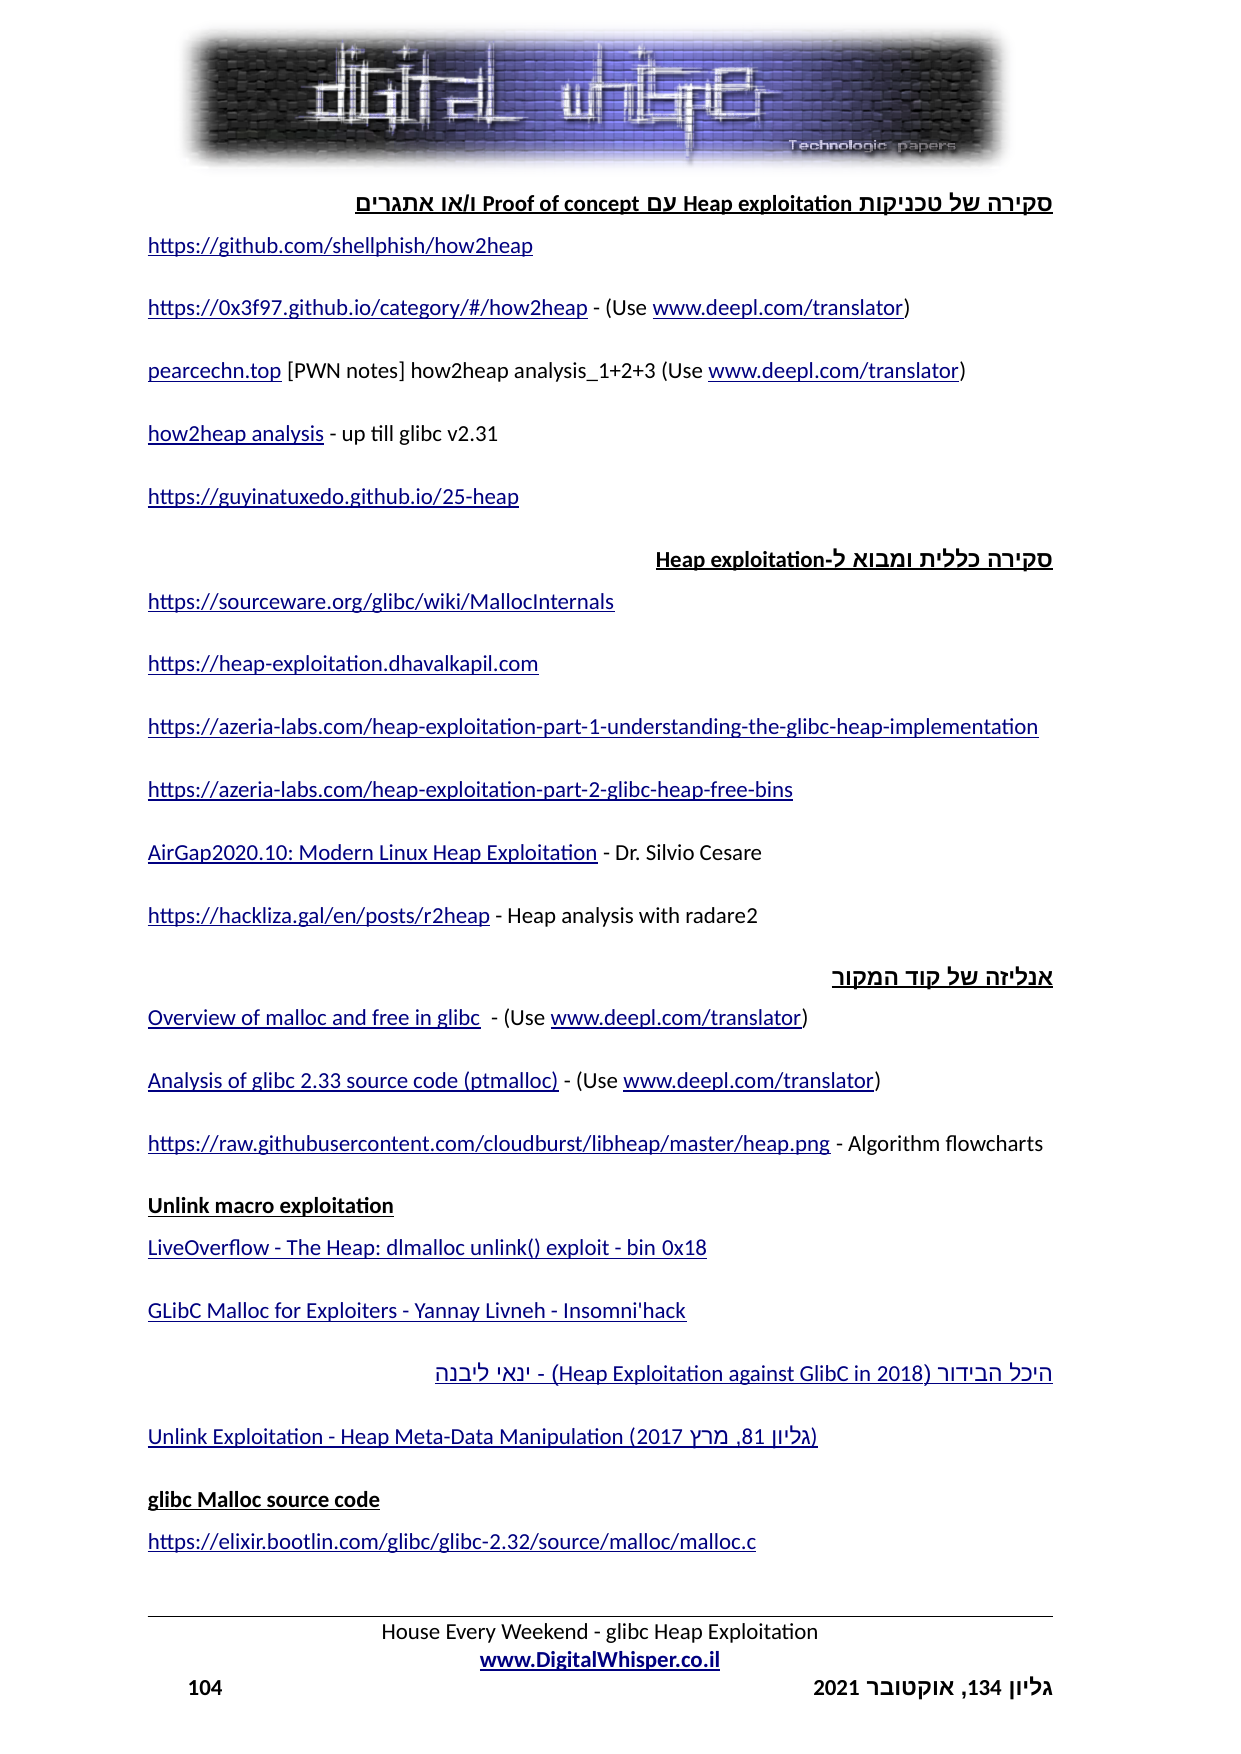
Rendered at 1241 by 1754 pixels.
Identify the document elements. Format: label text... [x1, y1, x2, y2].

text how2heap analysis - up till glibc v2.31 [148, 419, 1053, 447]
text https://hackliza.gal/en/posts/r2heap - Heap analysis with radare2 [148, 901, 1053, 929]
text https://sourceware.org/glibc/wiki/MallocInternals [148, 587, 1053, 615]
text Overview of malloc and free in glibc - (Use www.deepl.com/translator) [148, 1003, 1053, 1031]
text glibc Malloc source code [148, 1485, 1053, 1513]
text pearcechn.top [PWN notes] how2heap analysis_1+2+3 (Use www.deepl.com/translator) [148, 356, 1053, 384]
text https://azeria-labs.com/heap-exploitation-part-1-understanding-the-glibc-heap-implementation [148, 712, 1053, 740]
text GLibC Malloc for Exploiters - Yannay Livneh - Insomni'hack [148, 1296, 1053, 1324]
text https://github.com/shellphish/how2heap [148, 231, 1053, 259]
text Unlink macro exploitation [148, 1192, 1053, 1219]
text AirGap2020.10: Modern Linux Heap Exploitation - Dr. Silvio Cesare [148, 838, 1053, 866]
text סקירה של טכניקות Heap exploitation עם Proof of concept ו/או אתגרים [148, 189, 1053, 217]
picture [147, 19, 1047, 178]
text https://azeria-labs.com/heap-exploitation-part-2-glibc-heap-free-bins [148, 775, 1053, 803]
text סקירה כללית ומבוא ל-Heap exploitation [148, 545, 1053, 573]
text https://guyinatuxedo.github.io/25-heap [148, 482, 1053, 510]
text https://raw.githubusercontent.com/cloudburst/libheap/master/heap.png - Algorithm flowcharts [148, 1129, 1053, 1157]
text Unlink Exploitation - Heap Meta-Data Manipulation (גליון 81, מרץ 2017) [148, 1422, 1053, 1450]
text Analysis of glibc 2.33 source code (ptmalloc) - (Use www.deepl.com/translator) [148, 1066, 1053, 1094]
text היכל הבידור (Heap Exploitation against GlibC in 2018) - ינאי ליבנה [148, 1359, 1053, 1387]
text https://heap-exploitation.dhavalkapil.com [148, 649, 1053, 678]
text LiveOverflow - The Heap: dlmalloc unlink() exploit - bin 0x18 [148, 1233, 1053, 1262]
text אנליזה של קוד המקור [148, 964, 1053, 990]
text https://0x3f97.github.io/category/#/how2heap - (Use www.deepl.com/translator) [148, 293, 1053, 322]
text https://elixir.bootlin.com/glibc/glibc-2.32/source/malloc/malloc.c [148, 1527, 1053, 1555]
